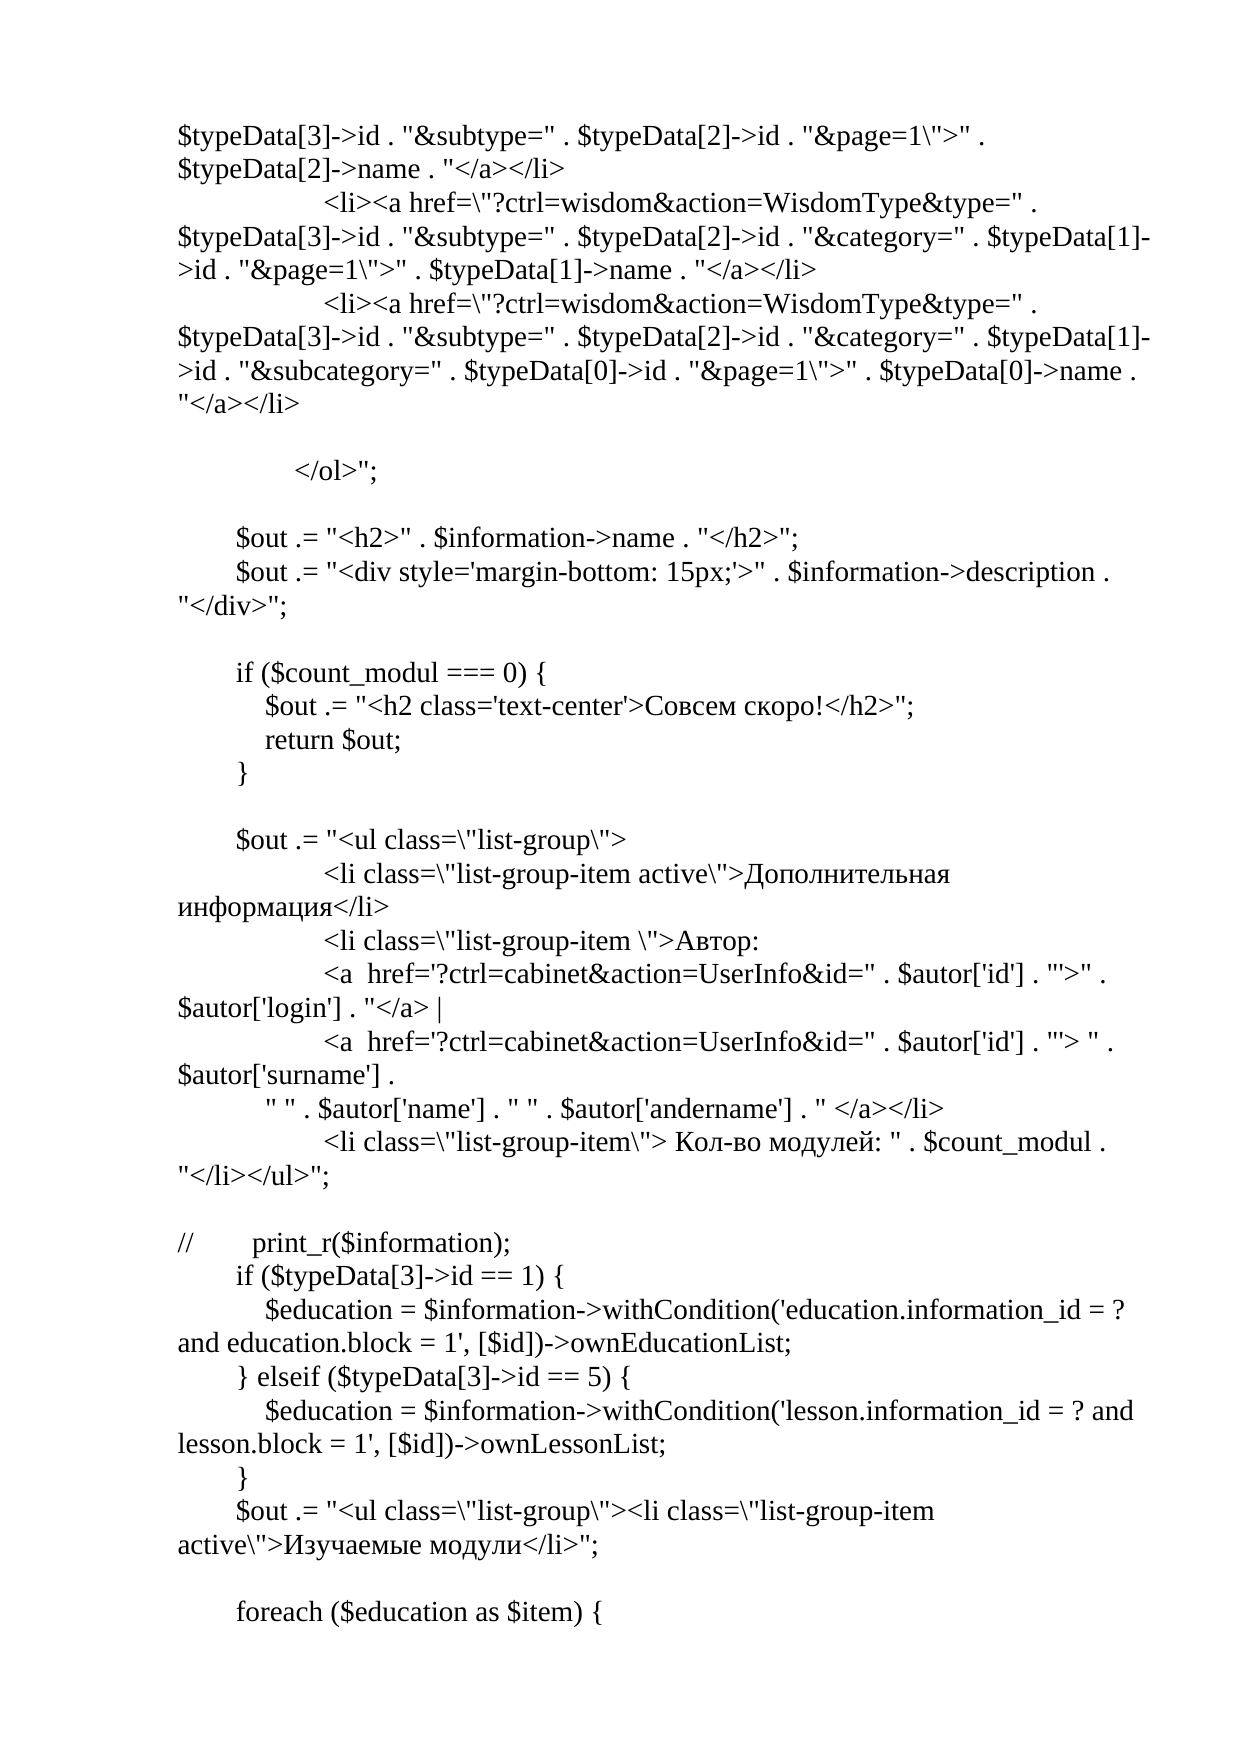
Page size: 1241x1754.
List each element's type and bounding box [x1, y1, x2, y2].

text [177, 118, 1152, 1627]
